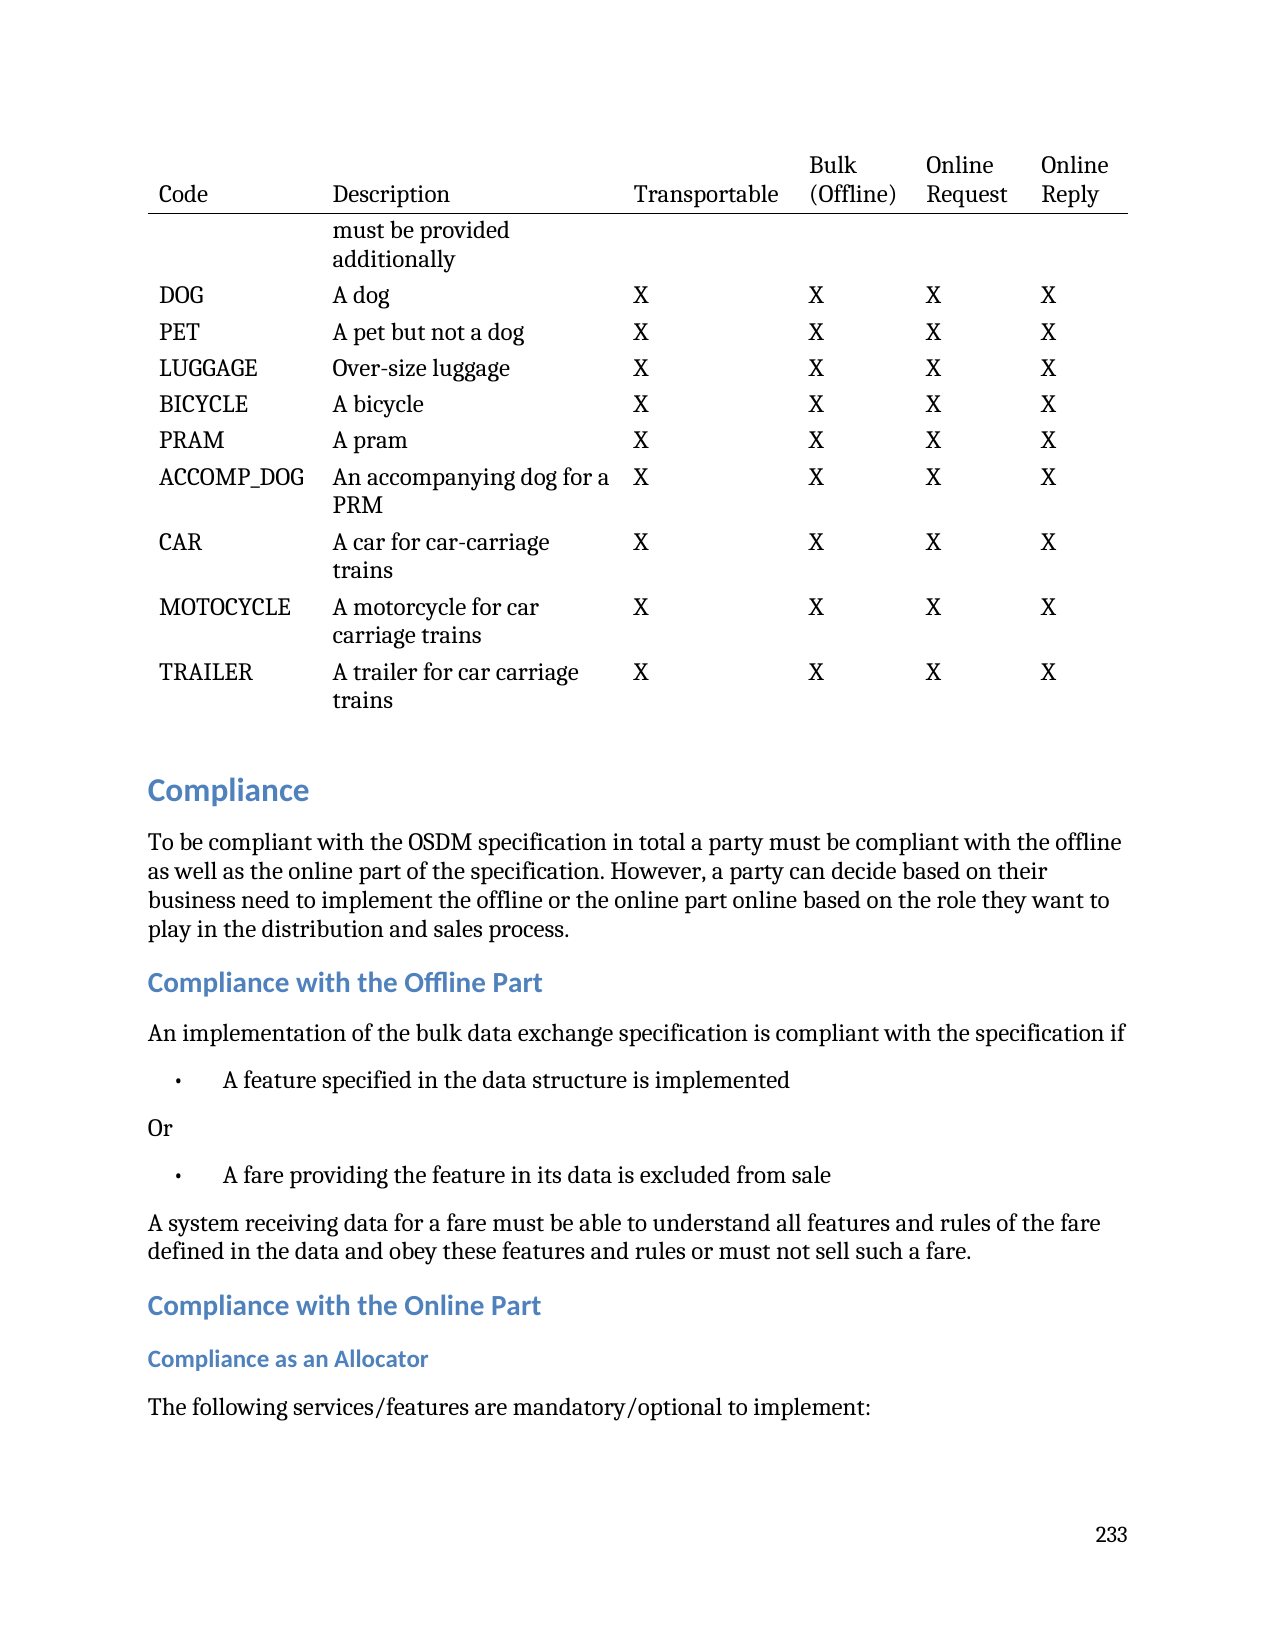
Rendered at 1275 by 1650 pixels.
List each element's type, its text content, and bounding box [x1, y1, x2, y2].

subtitle Compliance as an Allocator [148, 1343, 1127, 1374]
text An implementation of the bulk data exchange specification is compliant with the specification if [148, 1018, 1127, 1047]
subtitle Compliance with the Offline Part [148, 964, 1127, 1000]
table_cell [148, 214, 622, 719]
text A system receiving data for a fare must be able to understand all features and rules of the fare defined in the data and obey these features and rules or must not sell such a fare. [148, 1208, 1127, 1266]
text Or [148, 1113, 1127, 1142]
subtitle Compliance [148, 769, 1127, 809]
subtitle Compliance with the Online Part [148, 1287, 1127, 1322]
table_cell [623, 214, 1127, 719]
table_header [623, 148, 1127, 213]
text To be compliant with the OSDM specification in total a party must be compliant with the offline as well as the online part of the specification. However, a party can decide based on their business need to implement the offline or the online part online based on the role they want to play in the distribution and sales process. [148, 828, 1127, 943]
text The following services/features are mandatory/optional to implement: [148, 1393, 1127, 1421]
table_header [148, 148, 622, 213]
list A feature specified in the data structure is implemented [173, 1066, 1127, 1095]
list A fare providing the feature in its data is excluded from sale [173, 1161, 1127, 1190]
